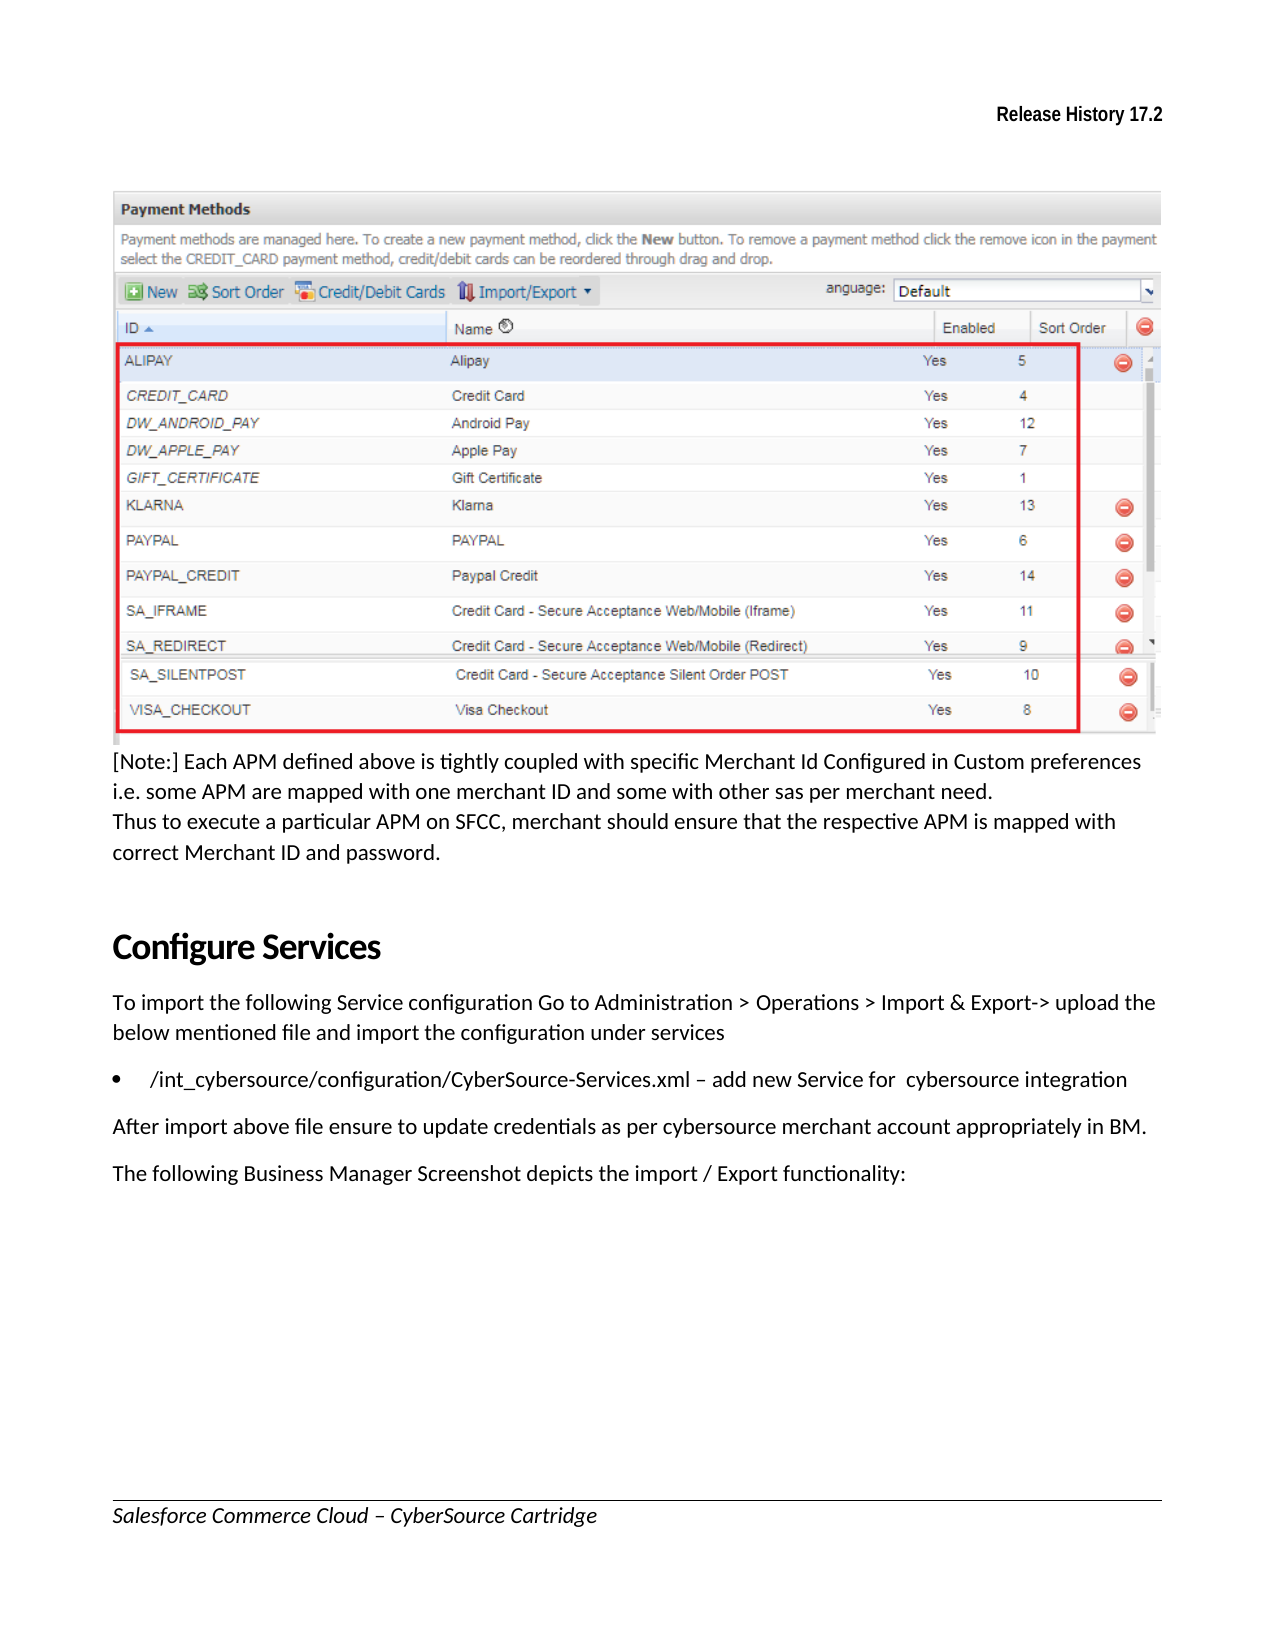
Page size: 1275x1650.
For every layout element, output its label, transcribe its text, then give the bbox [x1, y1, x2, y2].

text The following Business Manager Screenshot depicts the import / Export functionality: [112, 1159, 1162, 1187]
list /int_cybersource/configuration/CyberSource-Services.xml – add new Service for cybersource integration [112, 1065, 1162, 1093]
picture [112, 187, 1161, 745]
text To import the following Service configuration Go to Administration > Operations > Import & Export-> upload the below mentioned file and import the configuration under services [112, 988, 1162, 1047]
text After import above file ensure to update credentials as per cybersource merchant account appropriately in BM. [112, 1112, 1162, 1140]
list [Note:] Each APM defined above is tightly coupled with specific Merchant Id Configured in Custom preferences i.e. some APM are mapped with one merchant ID and some with other sas per merchant need. [112, 747, 1162, 805]
list Thus to execute a particular APM on SFCC, merchant should ensure that the respective APM is mapped with correct Merchant ID and password. [112, 807, 1162, 866]
subtitle Configure Services [112, 923, 1162, 969]
